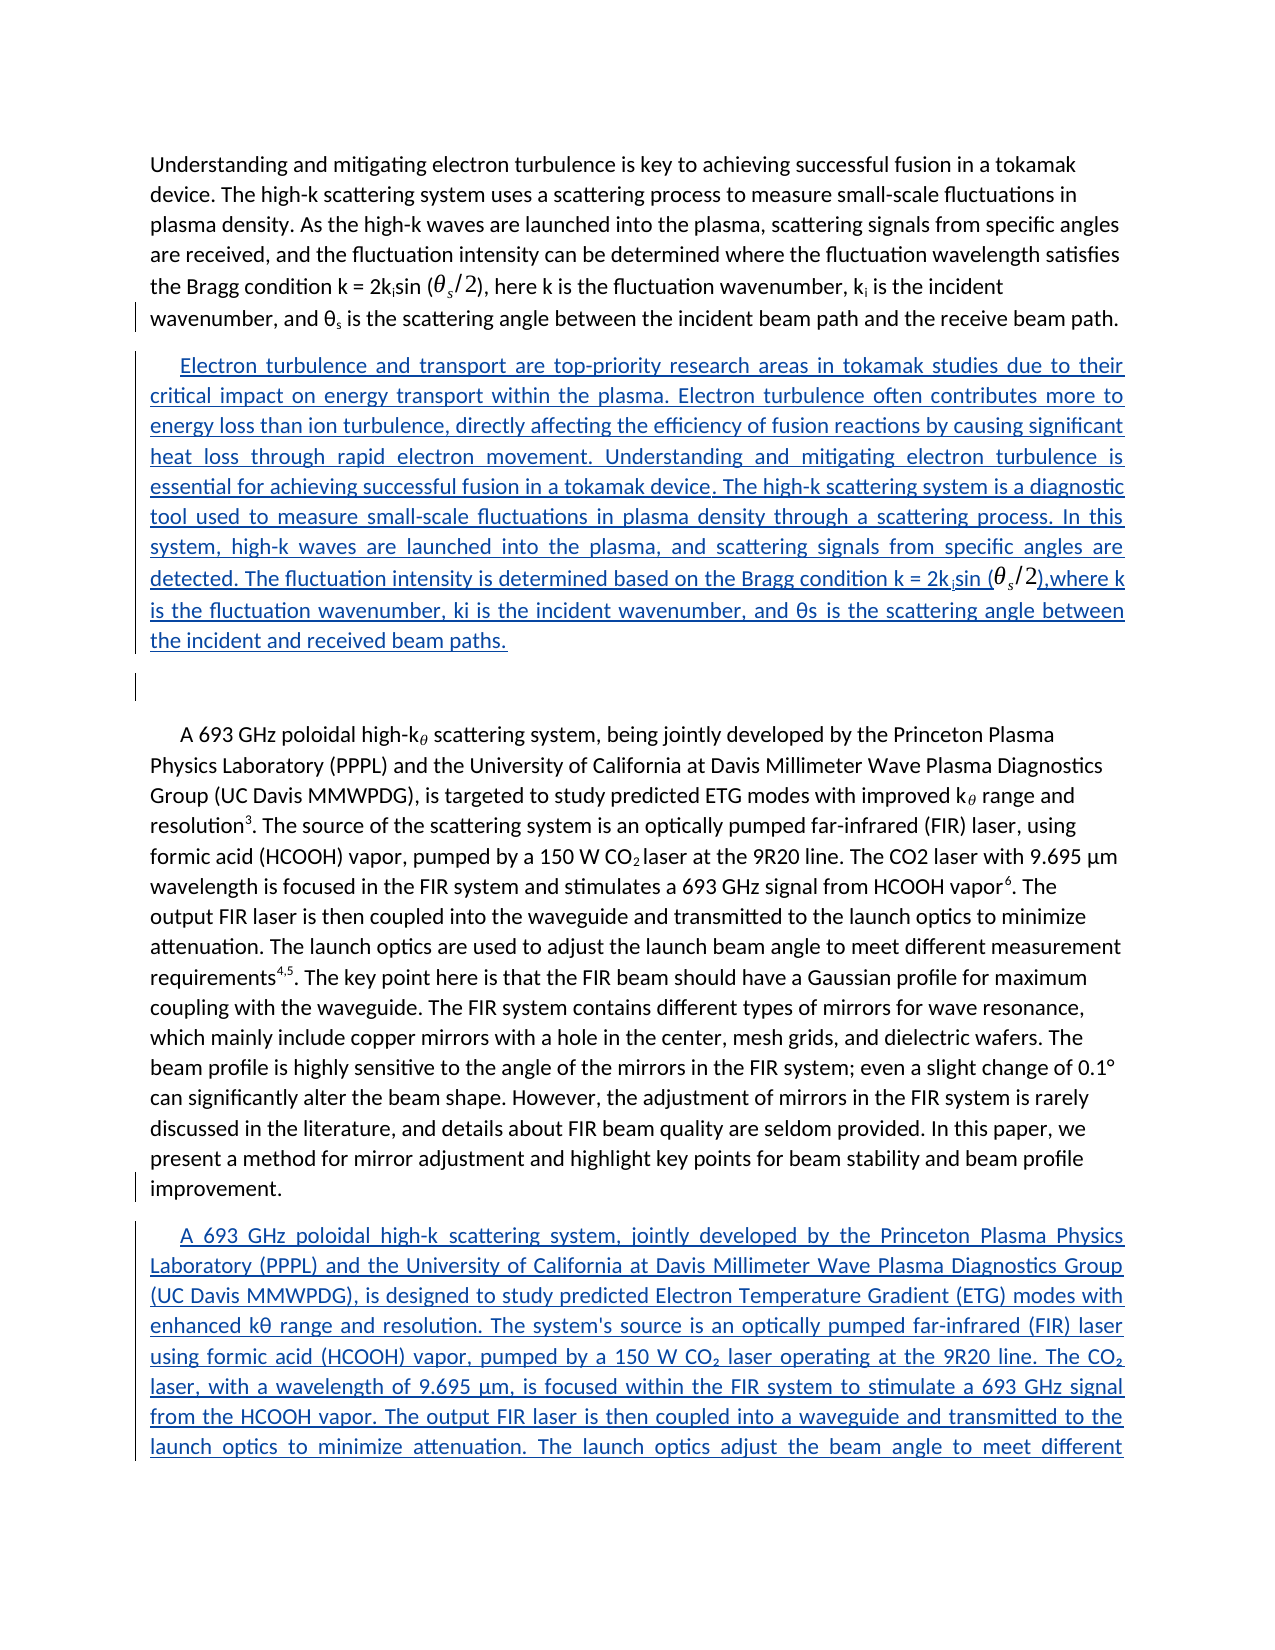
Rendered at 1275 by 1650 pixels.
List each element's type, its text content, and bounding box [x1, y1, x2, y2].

text A 693 GHz poloidal high-k𝜃 scattering system, being jointly developed by the Princeton Plasma Physics Laboratory (PPPL) and the University of California at Davis Millimeter Wave Plasma Diagnostics Group (UC Davis MMWPDG), is targeted to study predicted ETG modes with improved k𝜃 range and resolution3. The source of the scattering system is an optically pumped far-infrared (FIR) laser, using formic acid (HCOOH) vapor, pumped by a 150 W CO2 laser at the 9R20 line. The CO2 laser with 9.695 μm wavelength is focused in the FIR system and stimulates a 693 GHz signal from HCOOH vapor6. The output FIR laser is then coupled into the waveguide and transmitted to the launch optics to minimize attenuation. The launch optics are used to adjust the launch beam angle to meet different measurement requirements4,5. The key point here is that the FIR beam should have a Gaussian profile for maximum coupling with the waveguide. The FIR system contains different types of mirrors for wave resonance, which mainly include copper mirrors with a hole in the center, mesh grids, and dielectric wafers. The beam profile is highly sensitive to the angle of the mirrors in the FIR system; even a slight change of 0.1° can significantly alter the beam shape. However, the adjustment of mirrors in the FIR system is rarely discussed in the literature, and details about FIR beam quality are seldom provided. In this paper, we present a method for mirror adjustment and highlight key points for beam stability and beam profile improvement. [150, 720, 1125, 1202]
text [150, 150, 1125, 332]
